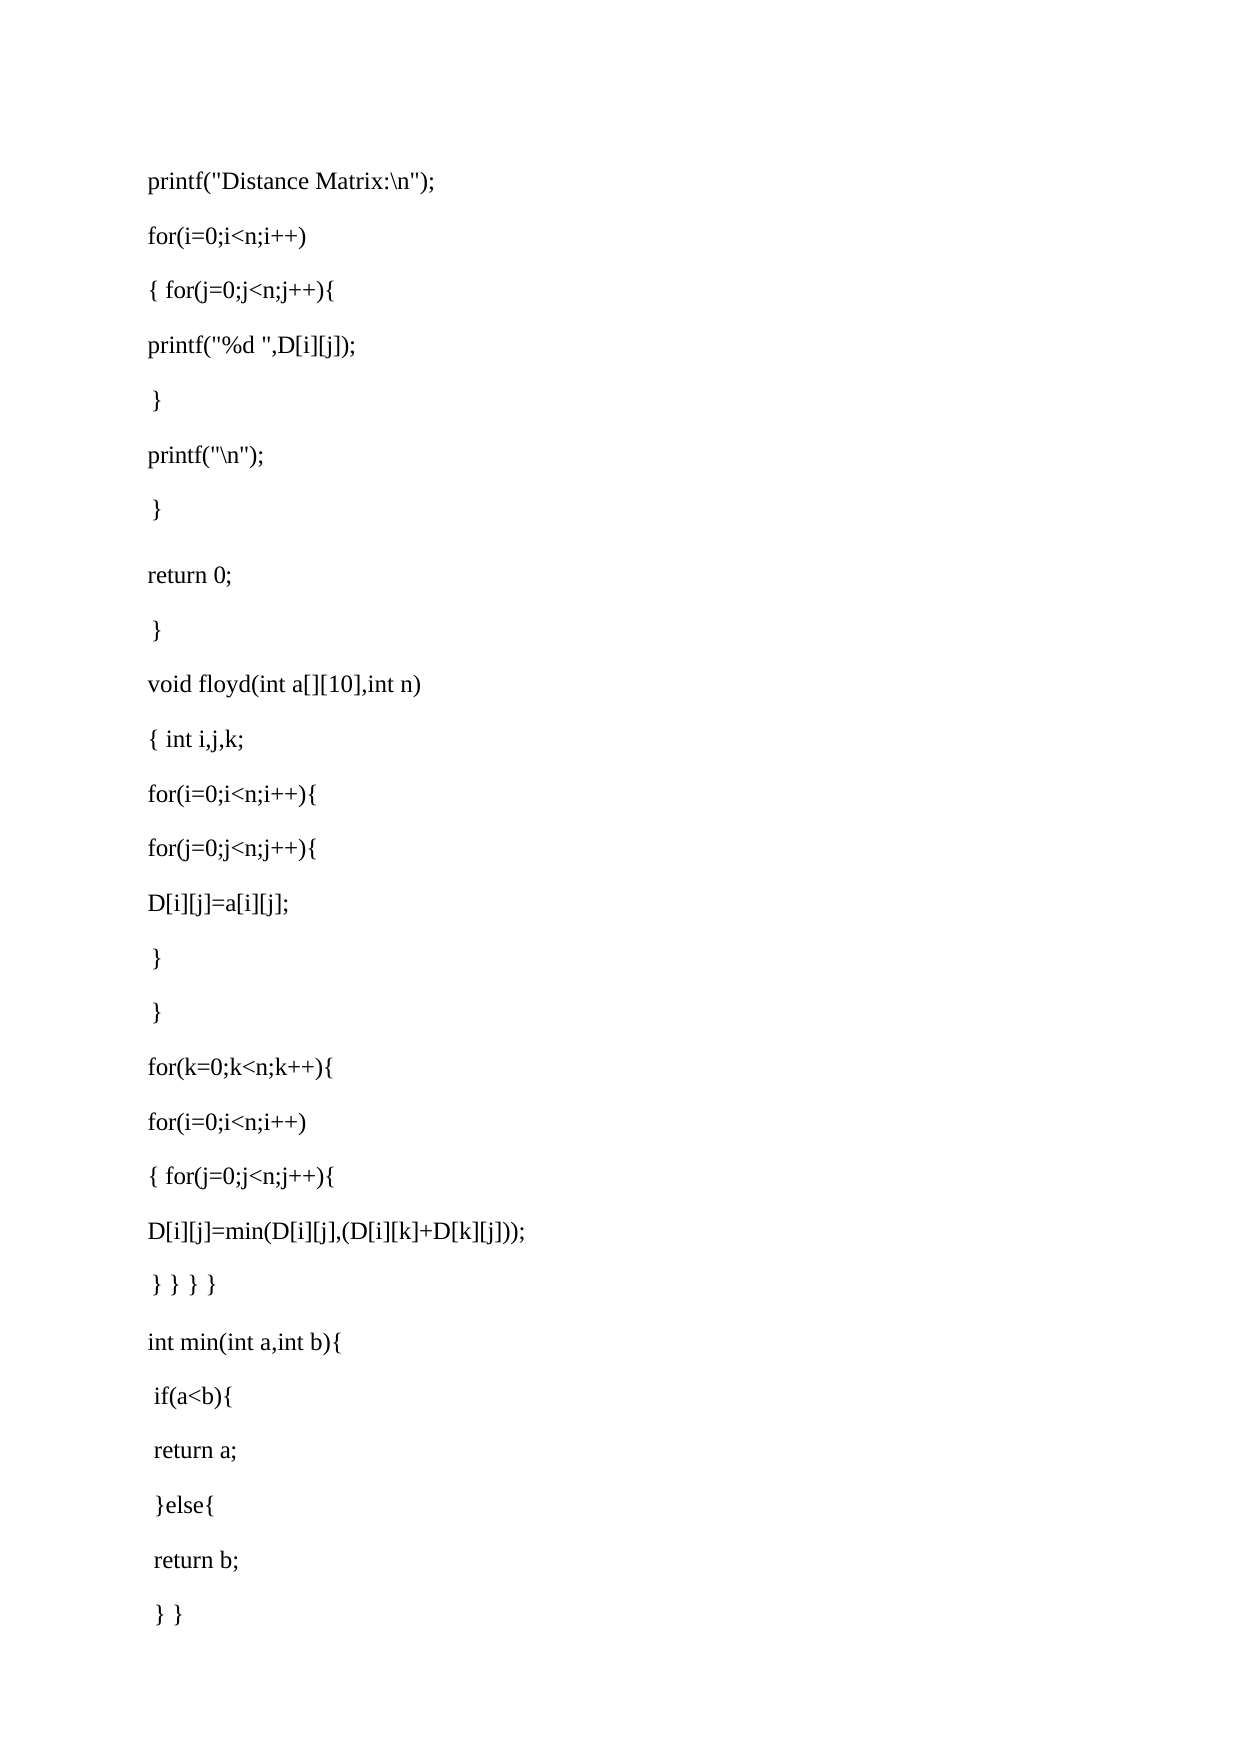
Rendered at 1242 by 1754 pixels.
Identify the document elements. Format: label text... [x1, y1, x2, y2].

text } [151, 943, 1124, 971]
text printf("%d ",D[i][j]); [147, 330, 1124, 359]
text } [151, 997, 1124, 1026]
text }else{ return b; [154, 1490, 239, 1574]
text D[i][j]=min(D[i][j],(D[i][k]+D[k][j])); [147, 1216, 1124, 1245]
text int min(int a,int b){ if(a<b){ [147, 1327, 416, 1410]
text printf("\n"); [147, 440, 1124, 468]
text } } } } [151, 1269, 1124, 1298]
text return 0; [147, 561, 1124, 589]
text } [151, 385, 1124, 414]
text } [151, 615, 1124, 643]
text for(i=0;i<n;i++){ for(j=0;j<n;j++){ D[i][j]=a[i][j]; [147, 779, 322, 917]
text } [151, 494, 1124, 523]
text printf("Distance Matrix:\n"); for(i=0;i<n;i++){ for(j=0;j<n;j++){ [147, 166, 436, 304]
text return a; [154, 1436, 1124, 1464]
text void floyd(int a[][10],int n){ int i,j,k; [147, 669, 451, 753]
text for(k=0;k<n;k++){ for(i=0;i<n;i++){ for(j=0;j<n;j++){ [147, 1052, 339, 1190]
text } } [154, 1599, 1124, 1628]
